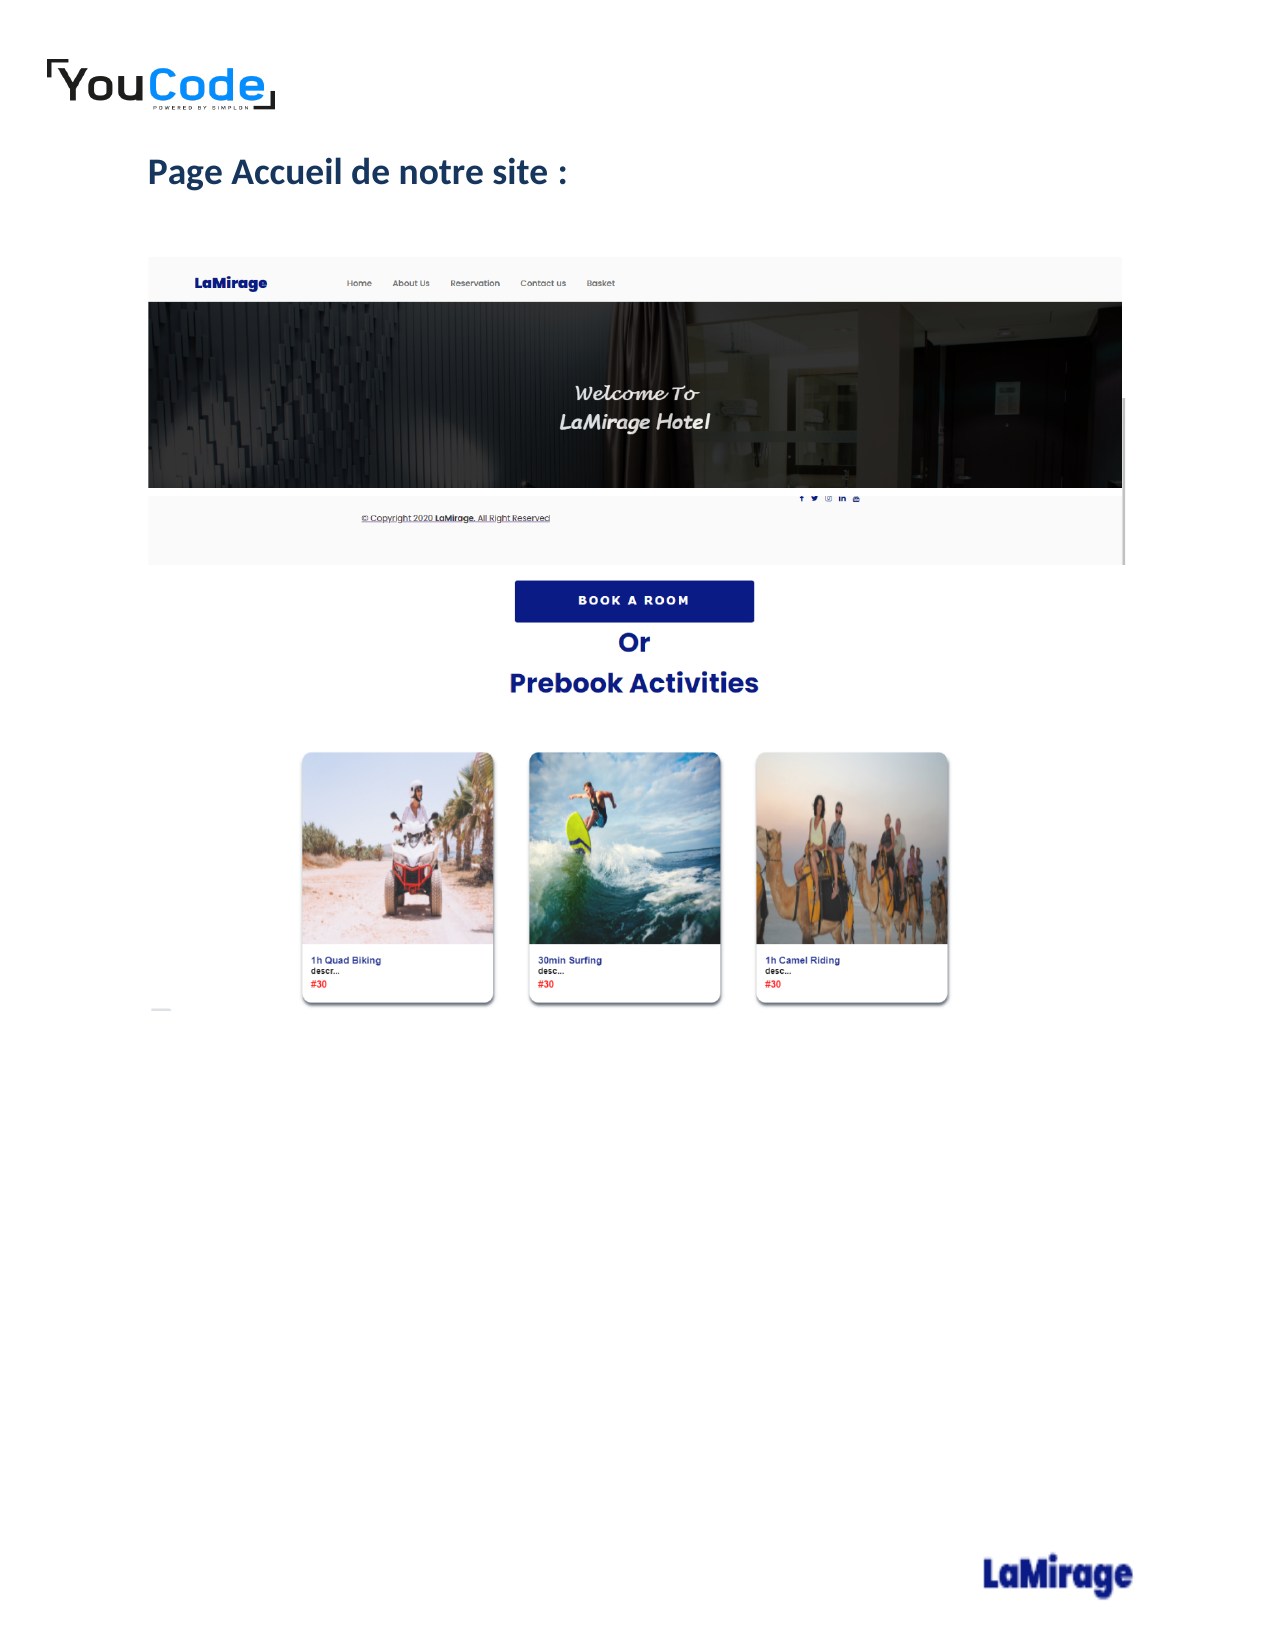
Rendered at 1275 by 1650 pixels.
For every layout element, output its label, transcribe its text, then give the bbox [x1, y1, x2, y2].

picture [150, 398, 1274, 1009]
picture [932, 1546, 1177, 1615]
picture [39, 56, 283, 111]
text Page Accueil de notre site : [148, 148, 1127, 193]
